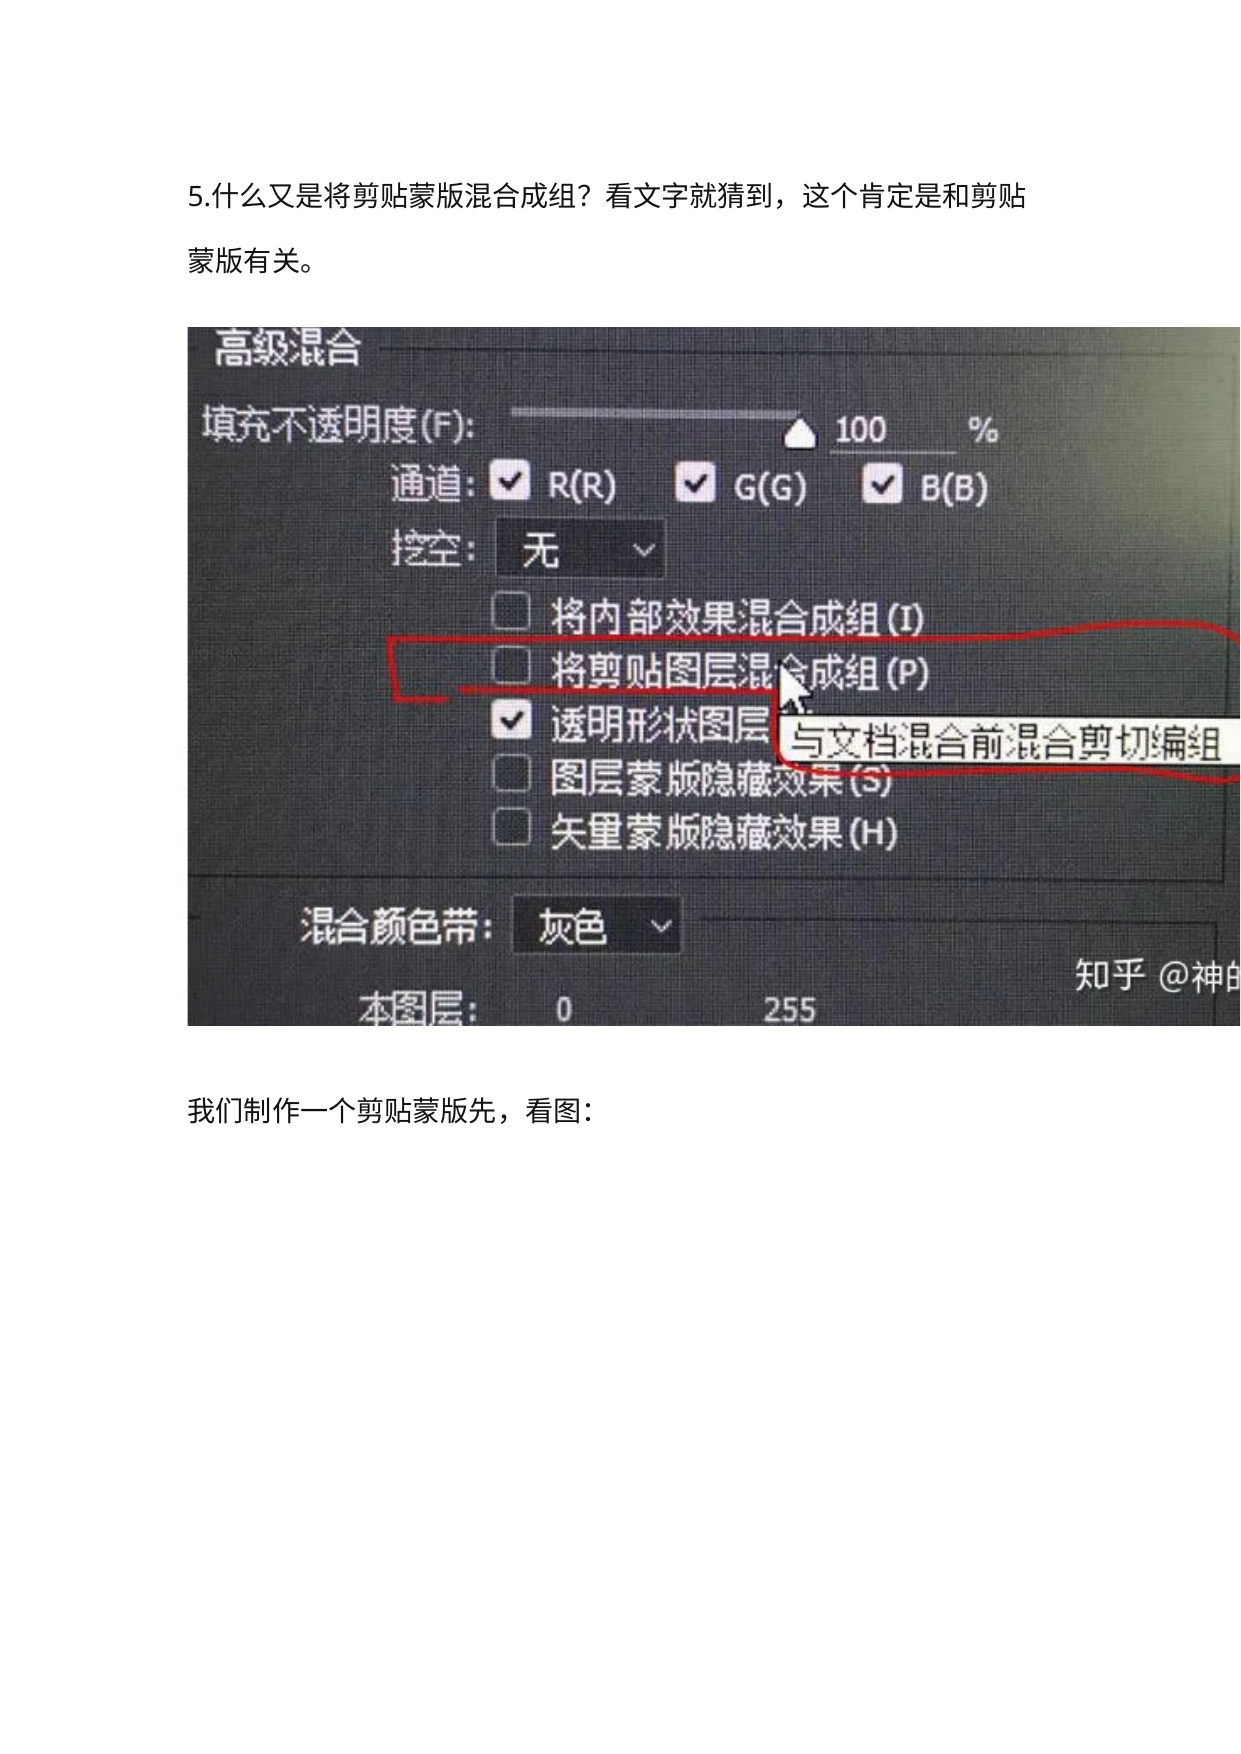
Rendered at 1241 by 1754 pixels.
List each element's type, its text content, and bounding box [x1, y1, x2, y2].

text 5.什么又是将剪贴蒙版混合成组？看文字就猜到，这个肯定是和剪贴蒙版有关。 [187, 162, 1053, 292]
text 我们制作一个剪贴蒙版先，看图： [187, 1077, 1053, 1142]
picture [187, 327, 1241, 1026]
